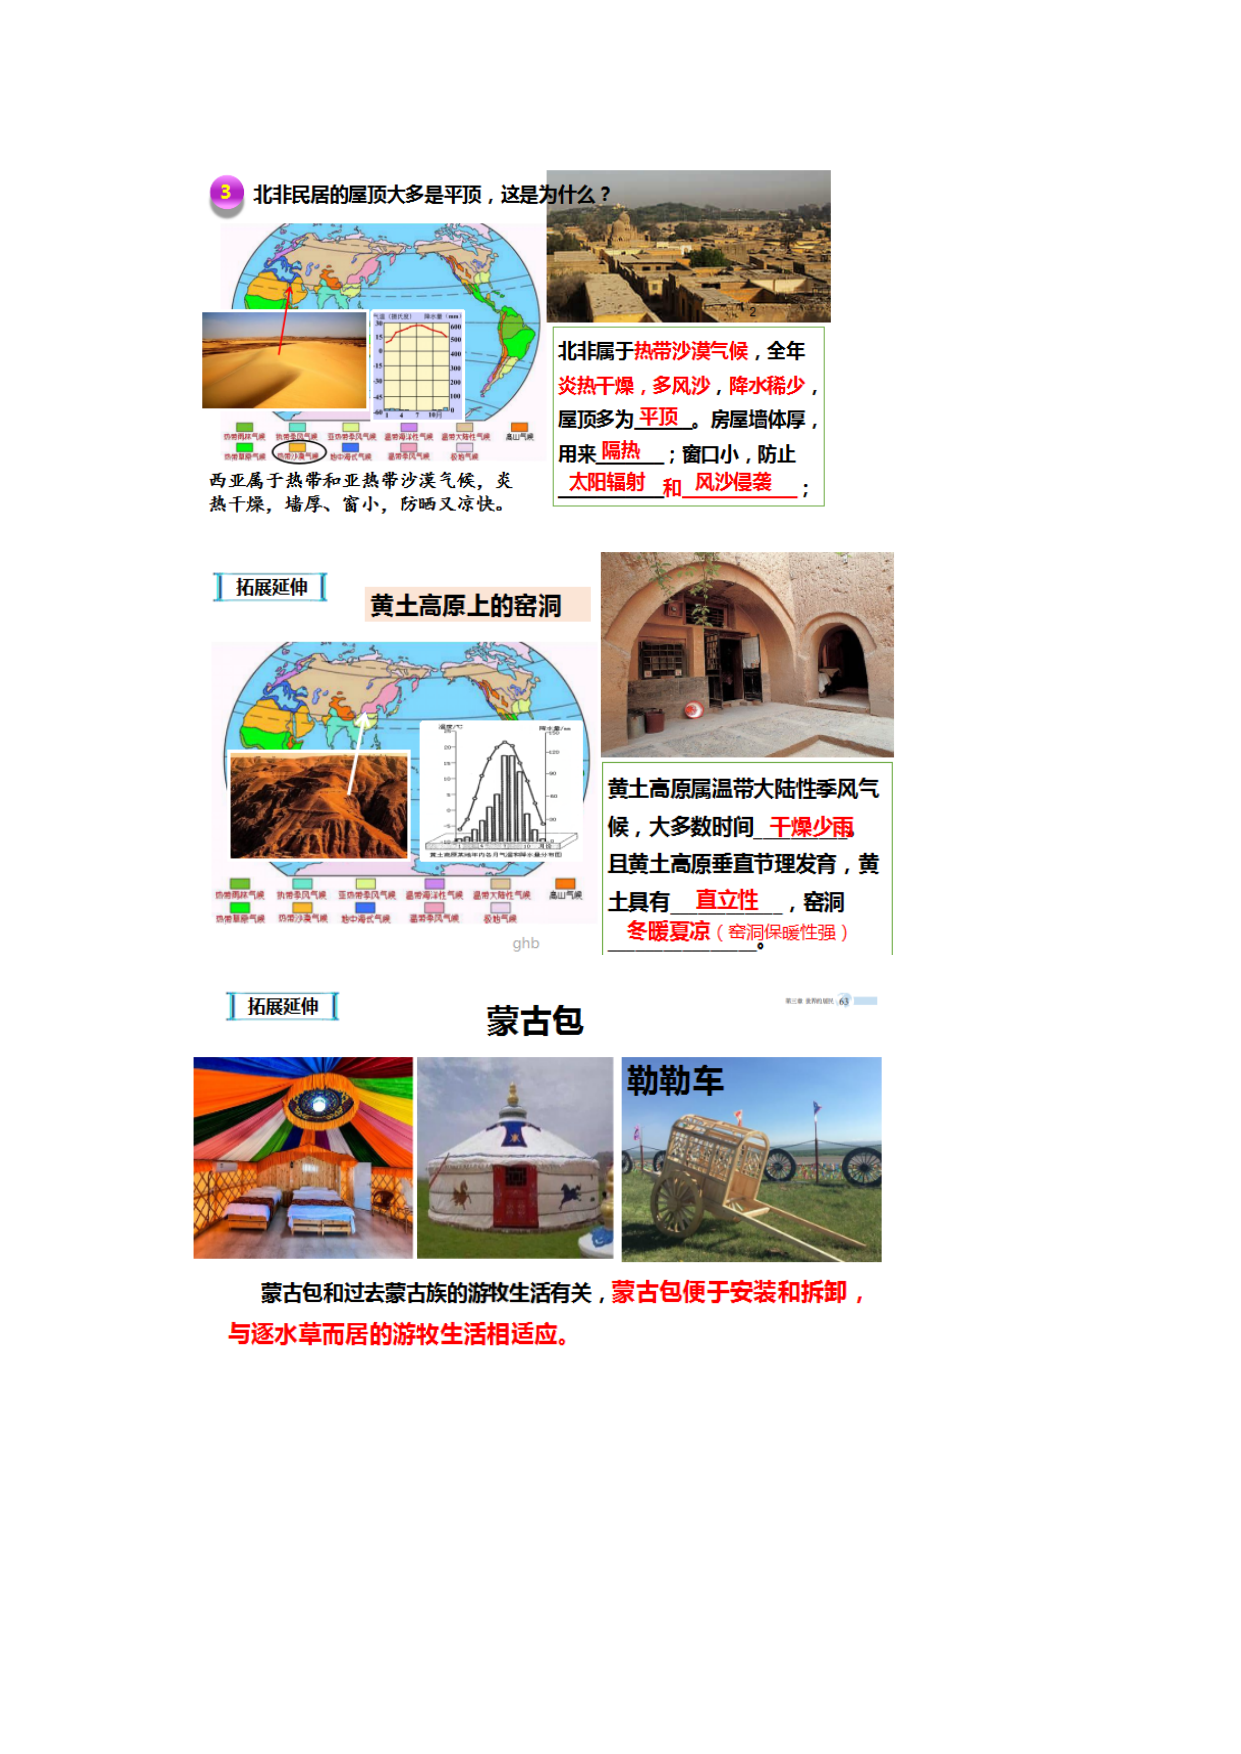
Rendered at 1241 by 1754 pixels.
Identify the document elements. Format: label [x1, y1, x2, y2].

picture [187, 162, 839, 529]
picture [187, 974, 895, 1373]
picture [187, 552, 903, 955]
